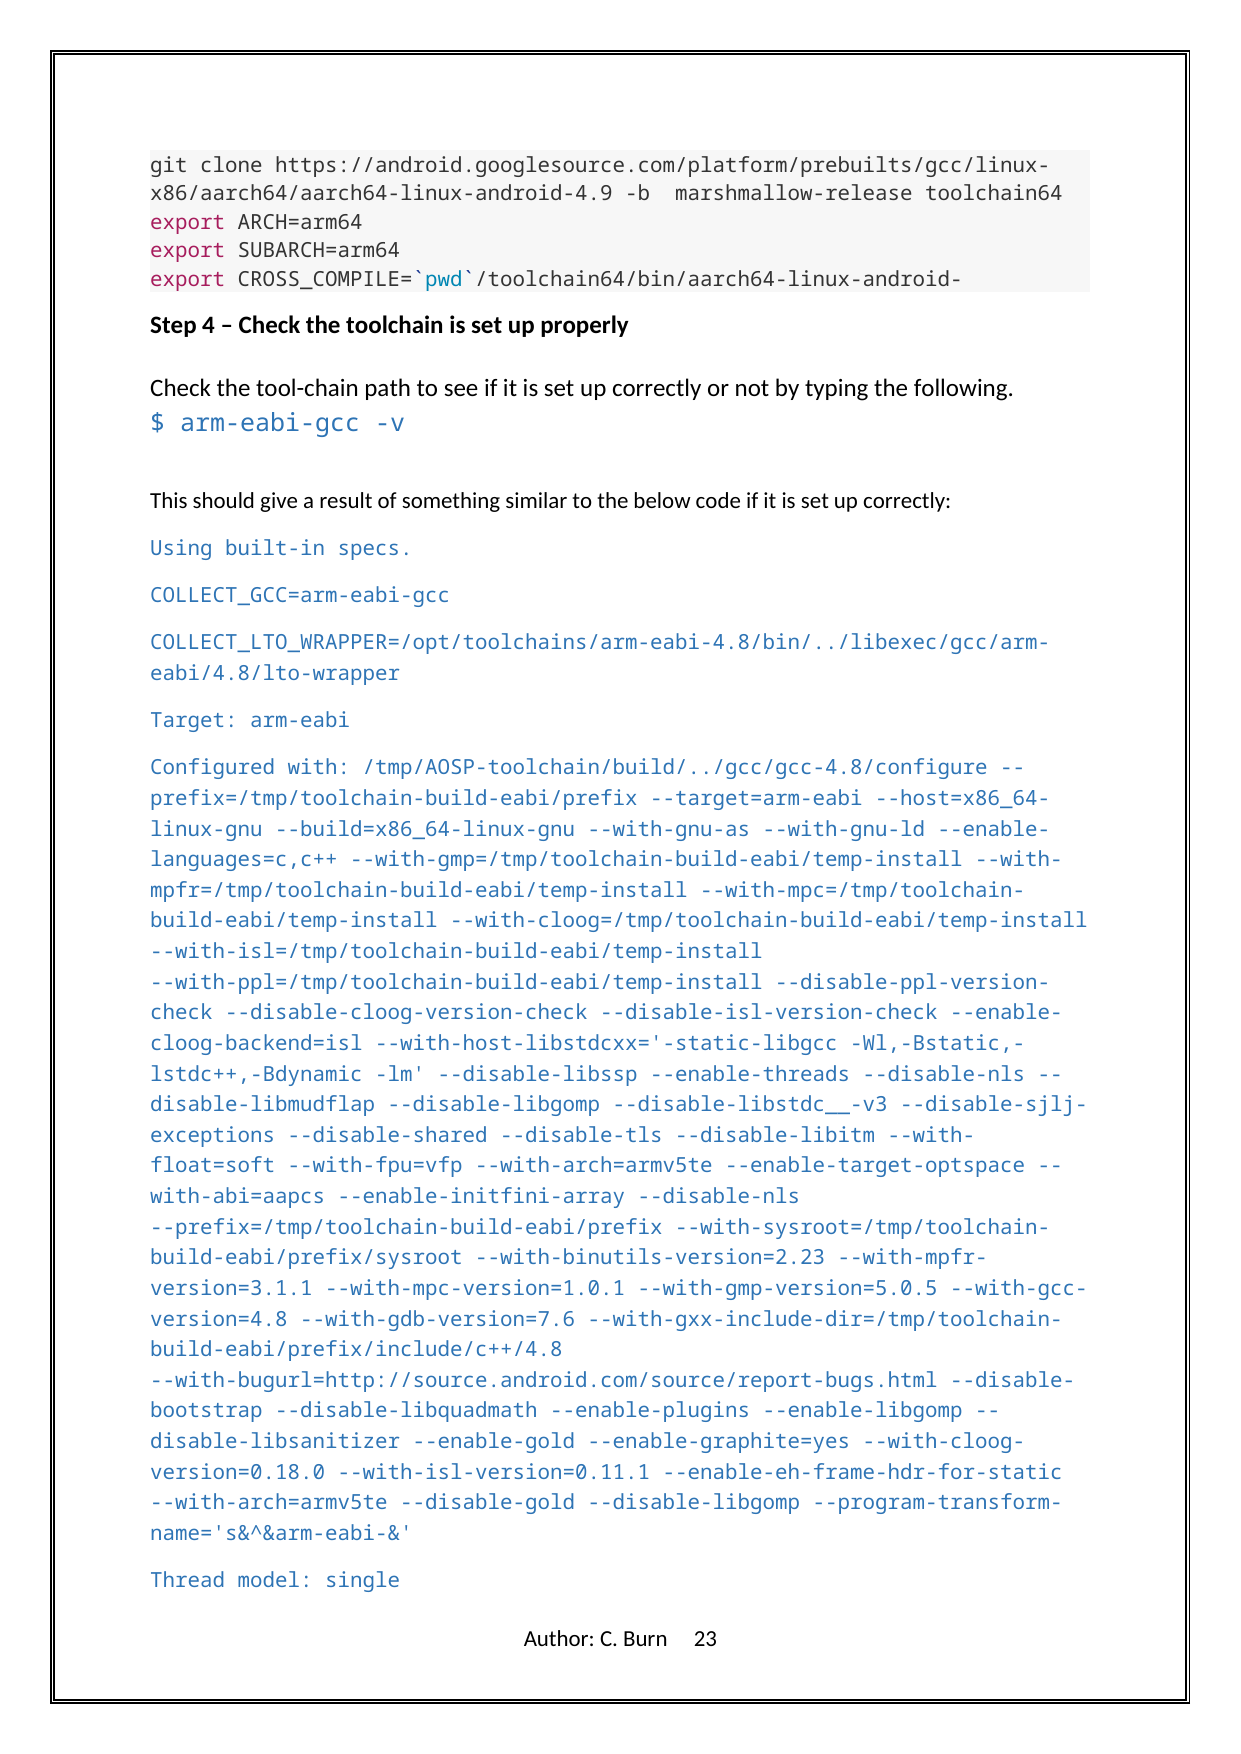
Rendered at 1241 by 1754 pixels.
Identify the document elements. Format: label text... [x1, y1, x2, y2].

text $ arm-eabi-gcc -v [150, 405, 1090, 439]
text COLLECT_GCC=arm-eabi-gcc [150, 580, 1090, 608]
text COLLECT_LTO_WRAPPER=/opt/toolchains/arm-eabi-4.8/bin/../libexec/gcc/arm-eabi/4.8/lto-wrapper [150, 627, 1090, 686]
text Using built-in specs. [150, 533, 1090, 561]
subtitle Check the tool-chain path to see if it is set up correctly or not by typing the following. [150, 372, 1090, 402]
text This should give a result of something similar to the below code if it is set up correctly: [150, 486, 1090, 514]
text git clone https://android.googlesource.com/platform/prebuilts/gcc/linux-x86/aarch64/aarch64-linux-android-4.9 -b marshmallow-release toolchain64 [150, 150, 1090, 207]
text Configured with: /tmp/AOSP-toolchain/build/../gcc/gcc-4.8/configure --prefix=/tmp/toolchain-build-eabi/prefix --target=arm-eabi --host=x86_64-linux-gnu --build=x86_64-linux-gnu --with-gnu-as --with-gnu-ld --enable-languages=c,c++ --with-gmp=/tmp/toolchain-build-eabi/temp-install --with-mpfr=/tmp/toolchain-build-eabi/temp-install --with-mpc=/tmp/toolchain-build-eabi/temp-install --with-cloog=/tmp/toolchain-build-eabi/temp-install --with-isl=/tmp/toolchain-build-eabi/temp-install --with-ppl=/tmp/toolchain-build-eabi/temp-install --disable-ppl-version-check --disable-cloog-version-check --disable-isl-version-check --enable-cloog-backend=isl --with-host-libstdcxx='-static-libgcc -Wl,-Bstatic,-lstdc++,-Bdynamic -lm' --disable-libssp --enable-threads --disable-nls --disable-libmudflap --disable-libgomp --disable-libstdc__-v3 --disable-sjlj-exceptions --disable-shared --disable-tls --disable-libitm --with-float=soft --with-fpu=vfp --with-arch=armv5te --enable-target-optspace --with-abi=aapcs --enable-initfini-array --disable-nls --prefix=/tmp/toolchain-build-eabi/prefix --with-sysroot=/tmp/toolchain-build-eabi/prefix/sysroot --with-binutils-version=2.23 --with-mpfr-version=3.1.1 --with-mpc-version=1.0.1 --with-gmp-version=5.0.5 --with-gcc-version=4.8 --with-gdb-version=7.6 --with-gxx-include-dir=/tmp/toolchain-build-eabi/prefix/include/c++/4.8 --with-bugurl=http://source.android.com/source/report-bugs.html --disable-bootstrap --disable-libquadmath --enable-plugins --enable-libgomp --disable-libsanitizer --enable-gold --enable-graphite=yes --with-cloog-version=0.18.0 --with-isl-version=0.11.1 --enable-eh-frame-hdr-for-static --with-arch=armv5te --disable-gold --disable-libgomp --program-transform-name='s&^&arm-eabi-&' [150, 752, 1090, 1547]
text Target: arm-eabi [150, 705, 1090, 734]
text Step 4 – Check the toolchain is set up properly [150, 309, 1090, 339]
text export ARCH=arm64 [150, 207, 1090, 235]
text export SUBARCH=arm64 [150, 235, 1090, 264]
text Thread model: single [150, 1565, 1090, 1594]
text export CROSS_COMPILE=`pwd`/toolchain64/bin/aarch64-linux-android- [150, 264, 1090, 292]
